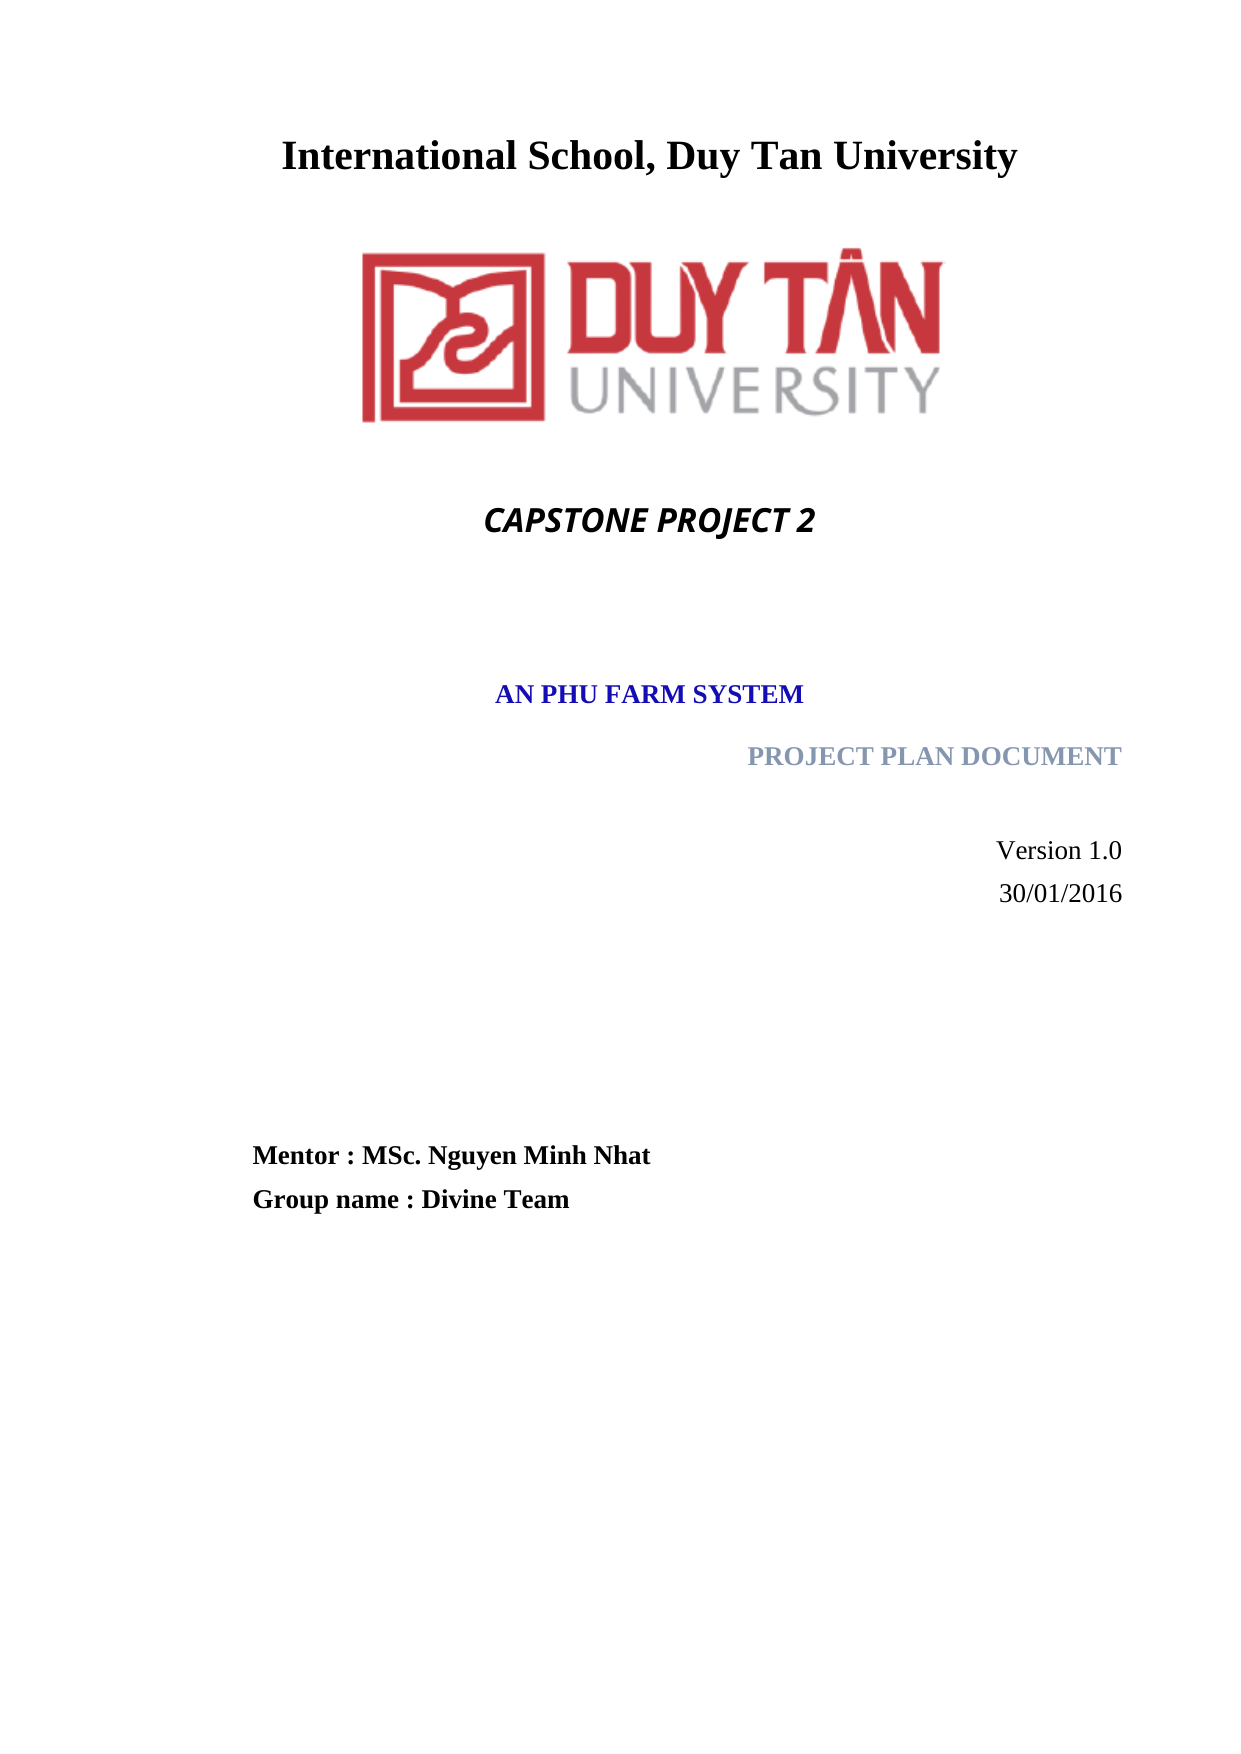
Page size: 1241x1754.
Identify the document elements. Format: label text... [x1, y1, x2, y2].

text PROJECT PLAN DOCUMENT [177, 740, 1122, 771]
text Group name : Divine Team [177, 1183, 1122, 1214]
title AN PHU FARM SYSTEM [177, 678, 1122, 709]
text Mentor : MSc. Nguyen Minh Nhat [177, 1139, 1122, 1171]
text Version 1.0 [251, 834, 1122, 865]
text 30/01/2016 [251, 877, 1122, 909]
text International School, Duy Tan University [177, 131, 1122, 178]
